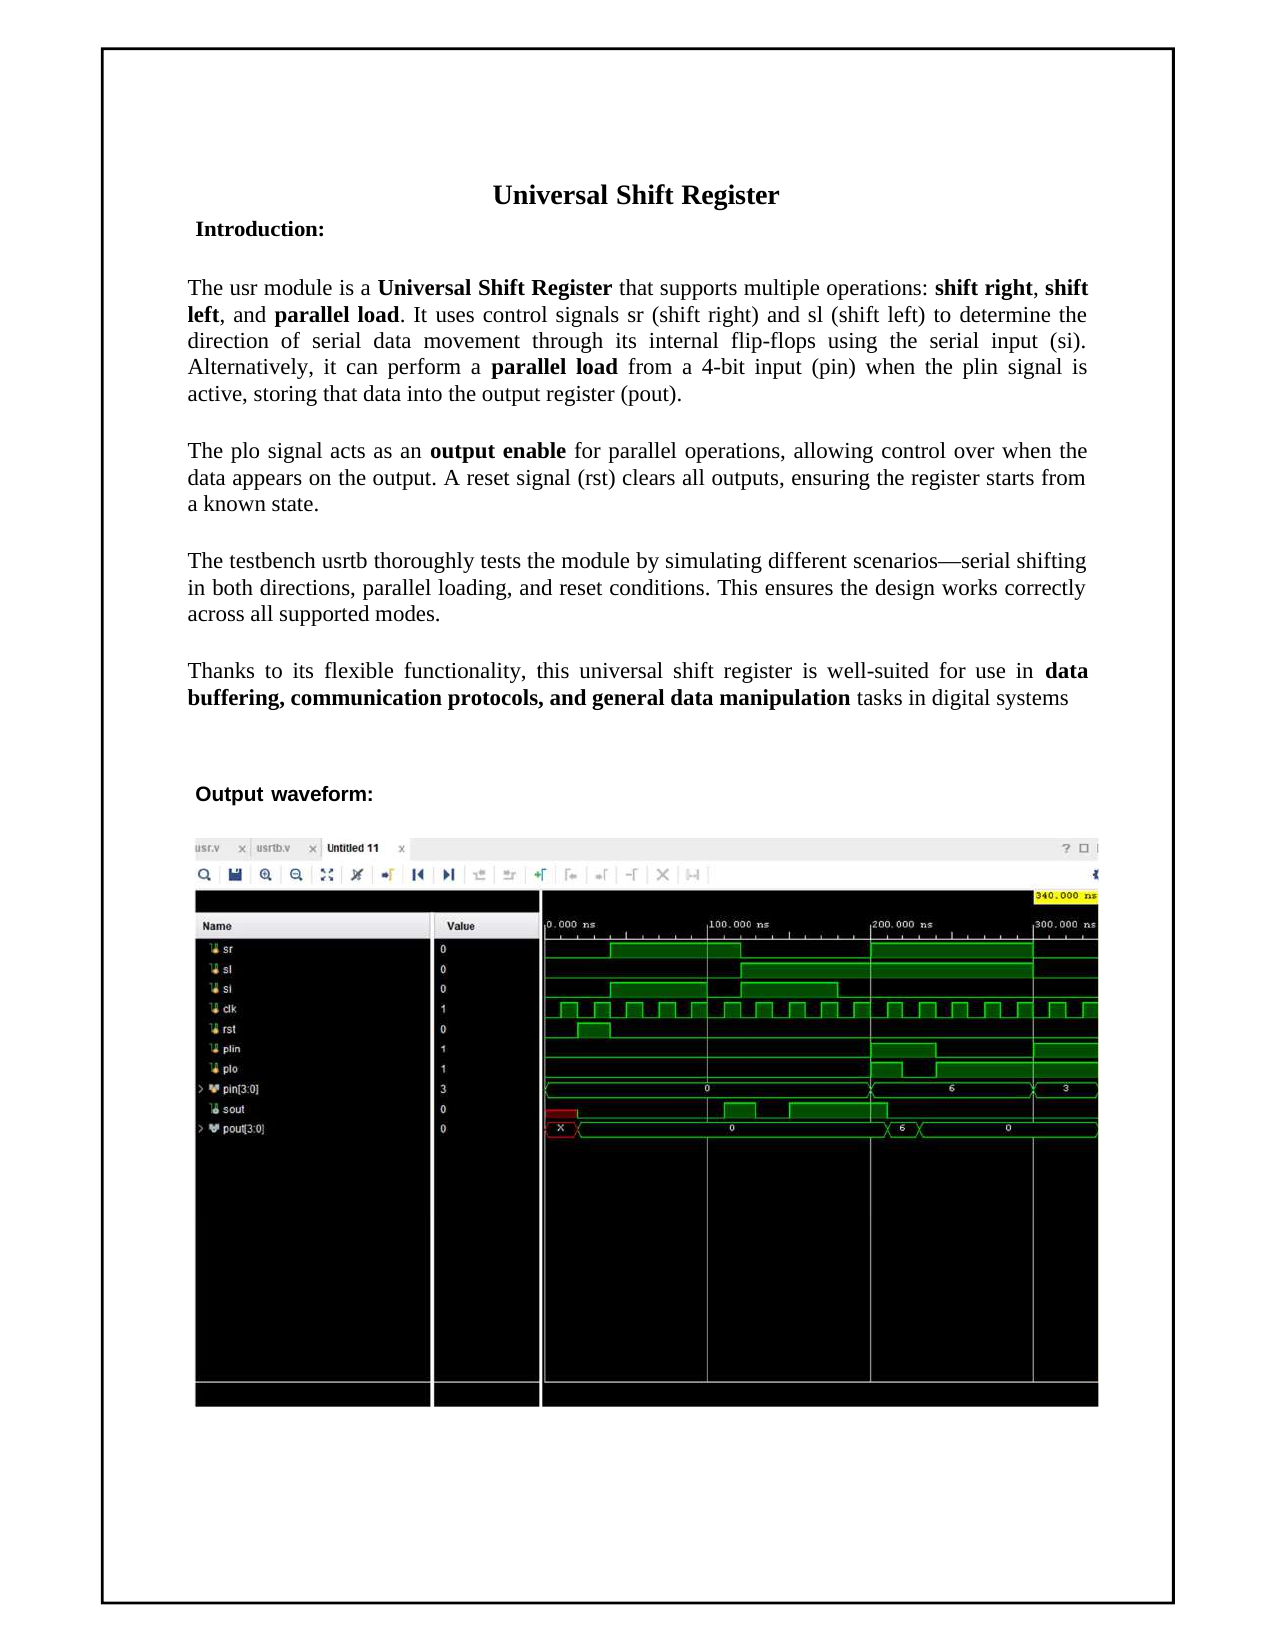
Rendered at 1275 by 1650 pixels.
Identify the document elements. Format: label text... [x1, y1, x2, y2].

text The usr module is a Universal Shift Register that supports multiple operations: shift right, shift left, and parallel load. It uses control signals sr (shift right) and sl (shift left) to determine the direction of serial data movement through its internal flip-flops using the serial input (si). Alternatively, it can perform a parallel load from a 4-bit input (pin) when the plin signal is active, storing that data into the output register (pout). [187, 274, 1088, 406]
subtitle Universal Shift Register [492, 178, 1088, 211]
picture [194, 838, 1099, 1407]
text The testbench usrtb thoroughly tests the module by simulating different scenarios—serial shifting in both directions, parallel loading, and reset conditions. This ensures the design works correctly across all supported modes. [187, 547, 1088, 626]
text Output waveform: [195, 782, 1088, 806]
text Introduction: [195, 216, 1088, 241]
text The plo signal acts as an output enable for parallel operations, allowing control over when the data appears on the output. A reset signal (rst) clears all outputs, ensuring the register starts from a known state. [187, 437, 1088, 516]
text Thanks to its flexible functionality, this universal shift register is well-suited for use in data buffering, communication protocols, and general data manipulation tasks in digital systems [187, 658, 1088, 710]
